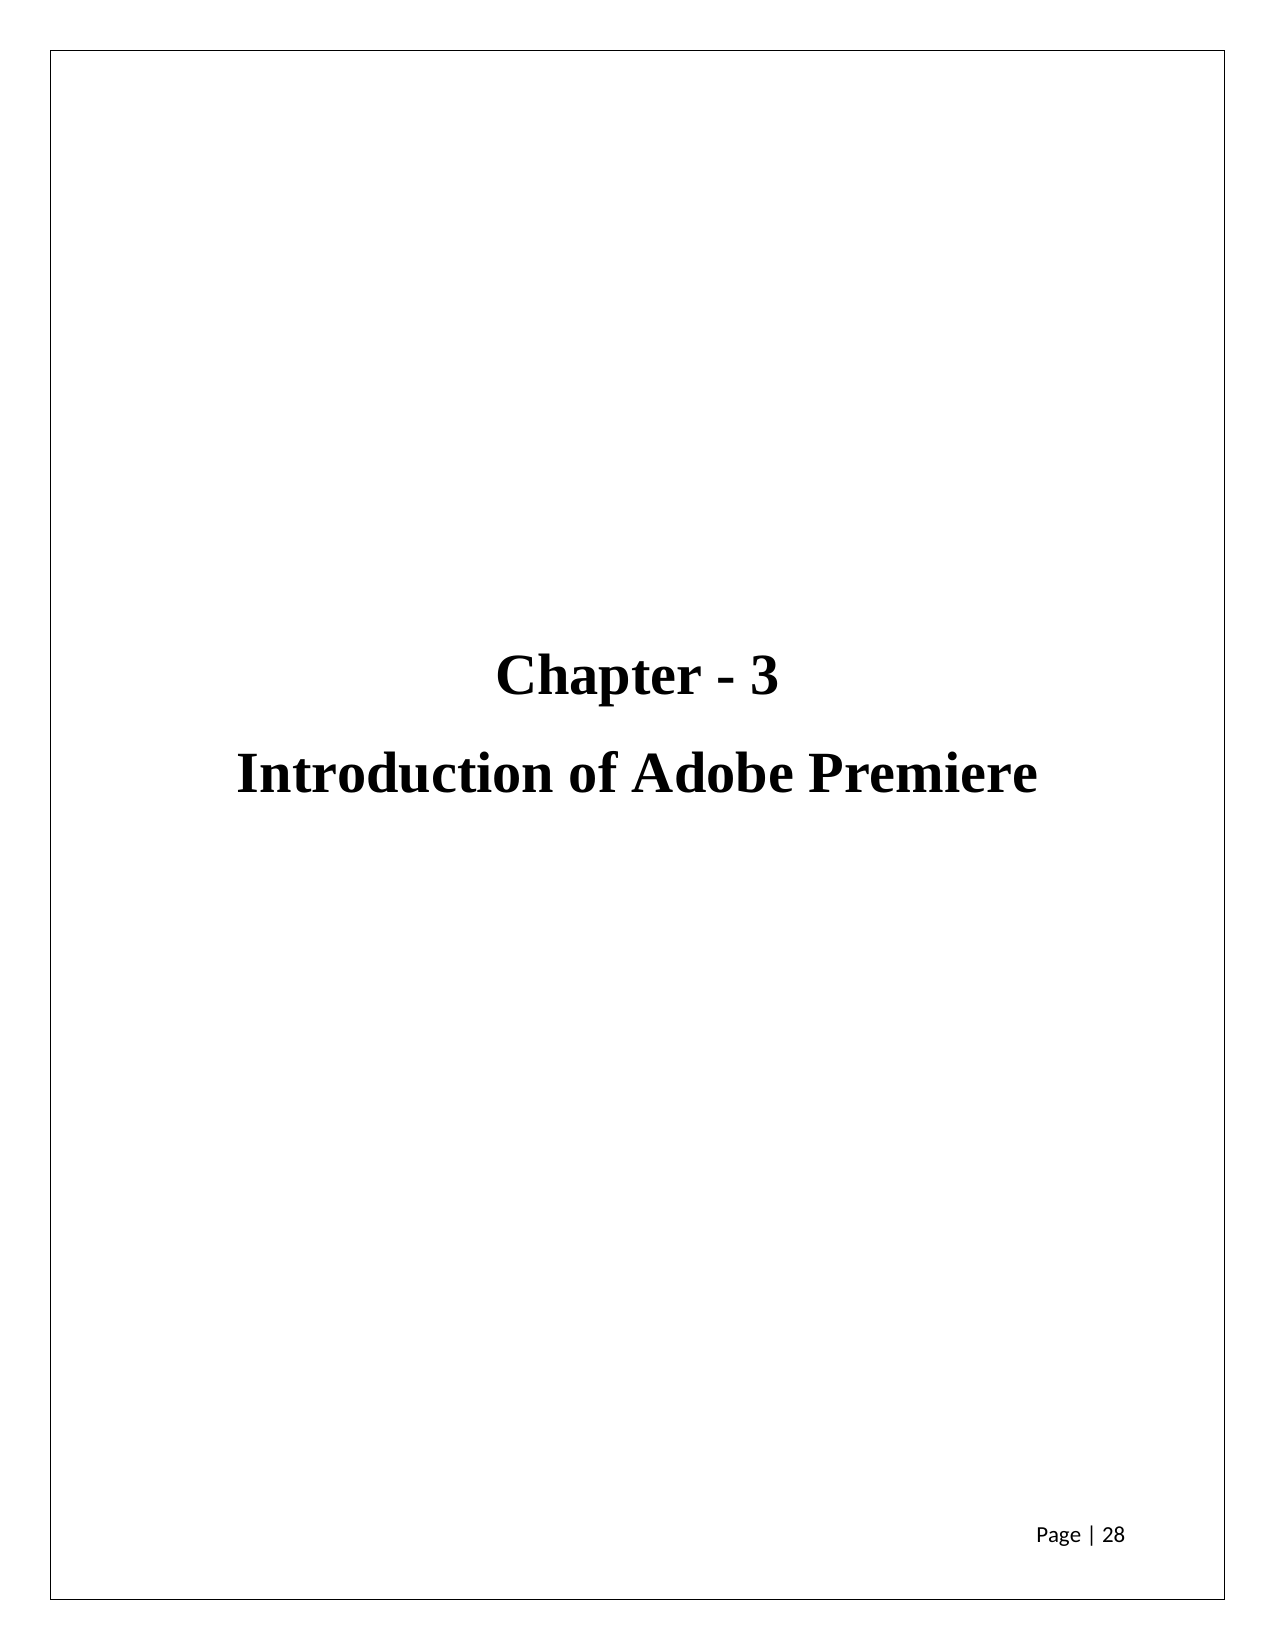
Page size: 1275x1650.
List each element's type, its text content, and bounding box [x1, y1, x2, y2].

text Chapter - 3 [150, 639, 1125, 707]
text Introduction of Adobe Premiere [150, 737, 1125, 804]
